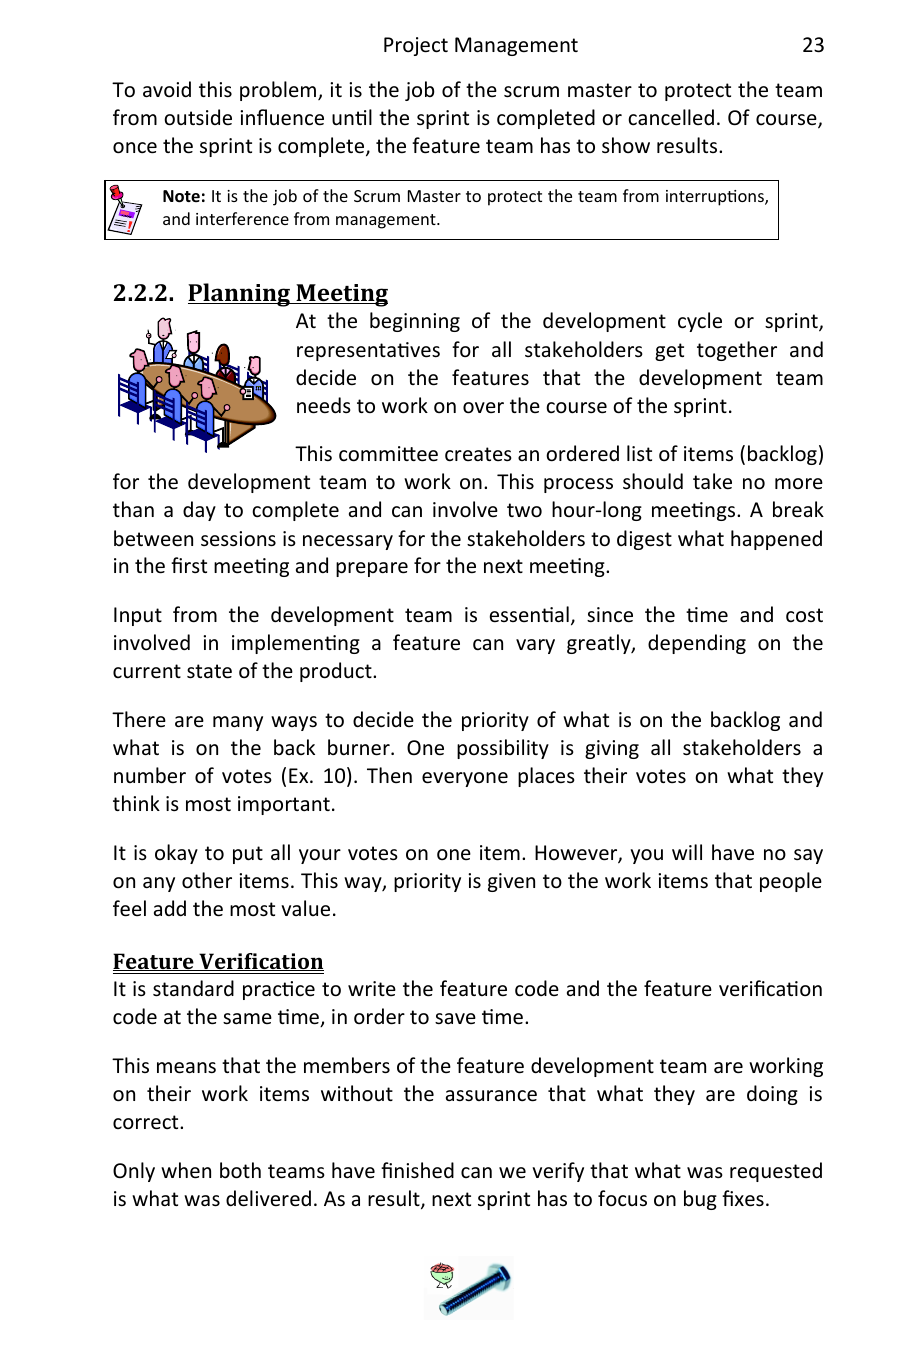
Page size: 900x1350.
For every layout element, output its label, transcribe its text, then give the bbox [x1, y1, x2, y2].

text At the beginning of the development cycle or sprint, representatives for all stakeholders get together and decide on the features that the development team needs to work on over the course of the sprint. [112, 307, 825, 419]
picture [423, 1256, 514, 1320]
text It is okay to put all your votes on one item. However, you will have no say on any other items. This way, priority is given to the work items that people feel add the most value. [112, 838, 825, 922]
text Feature Verification [112, 947, 825, 974]
text This committee creates an ordered list of items (backlog) for the development team to work on. This process should take no more than a day to complete and can involve two hour-long meetings. A break between sessions is necessary for the stakeholders to digest what happened in the first meeting and prepare for the next meeting. [112, 439, 825, 580]
list Planning Meeting [112, 277, 825, 307]
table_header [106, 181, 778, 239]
text Input from the development team is essential, since the time and cost involved in implementing a feature can vary greatly, depending on the current state of the product. [112, 601, 825, 684]
text There are many ways to decide the priority of what is on the backlog and what is on the back burner. One possibility is giving all stakeholders a number of votes (Ex. 10). Then everyone places their votes on what they think is most important. [112, 705, 825, 817]
text It is standard practice to write the feature code and the feature verification code at the same time, in order to save time. [112, 974, 825, 1030]
text Only when both teams have finished can we verify that what was requested is what was delivered. As a result, next sprint has to focus on bug fixes. [112, 1156, 825, 1212]
text This means that the members of the feature development team are working on their work items without the assurance that what they are doing is correct. [112, 1051, 825, 1135]
text To avoid this problem, it is the job of the scrum master to protect the team from outside influence until the sprint is completed or cancelled. Of course, once the sprint is complete, the feature team has to show results. [112, 75, 825, 159]
